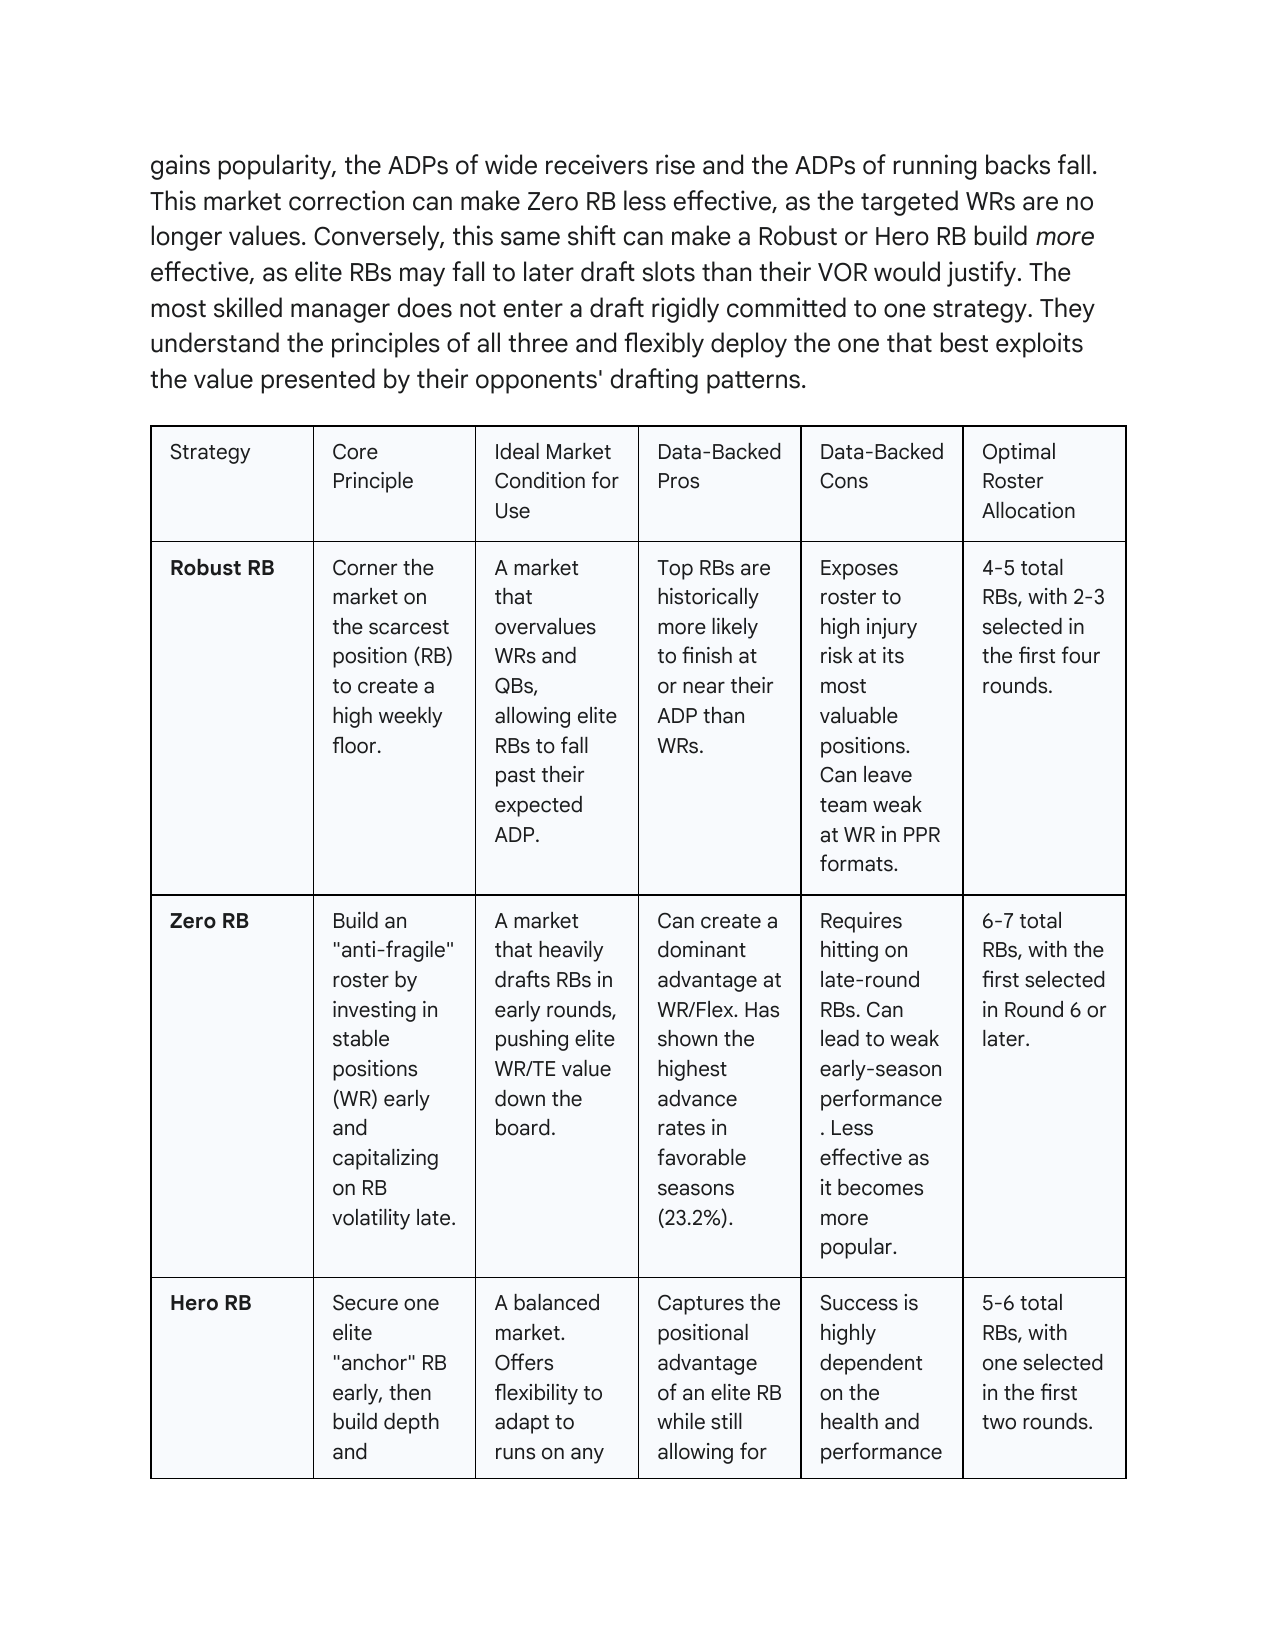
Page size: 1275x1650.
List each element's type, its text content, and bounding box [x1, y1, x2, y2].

table_cell Hero RB [152, 1278, 313, 1478]
table_cell A market that overvalues WRs and QBs, allowing elite RBs to fall past their expected ADP. [476, 542, 638, 894]
table_cell Zero RB [152, 896, 313, 1277]
table_cell A market that heavily drafts RBs in early rounds, pushing elite WR/TE value down the board. [476, 896, 638, 1277]
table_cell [964, 1278, 1125, 1478]
table_cell 4-5 total RBs, with 2-3 selected in the first four rounds. [964, 542, 1125, 894]
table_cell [314, 1278, 475, 1478]
table_header Ideal Market Condition for Use [476, 427, 638, 541]
table_header Data-Backed Cons [802, 427, 962, 541]
table_header Core Principle [314, 427, 475, 541]
table_header Data-Backed Pros [639, 427, 800, 541]
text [150, 150, 1125, 396]
table_cell Can create a dominant advantage at WR/Flex. Has shown the highest advance rates in favorable seasons (23.2%). [639, 896, 800, 1277]
table_cell 6-7 total RBs, with the first selected in Round 6 or later. [964, 896, 1125, 1277]
table_cell Exposes roster to high injury risk at its most valuable positions. Can leave team weak at WR in PPR formats. [802, 542, 962, 894]
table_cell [476, 1278, 638, 1478]
table_cell Requires hitting on late-round RBs. Can lead to weak early-season performance. Less effective as it becomes more popular. [802, 896, 962, 1277]
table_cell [802, 1278, 962, 1478]
table_cell Robust RB [152, 542, 313, 894]
table_header Strategy [152, 427, 313, 541]
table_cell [639, 1278, 800, 1478]
table_cell Corner the market on the scarcest position (RB) to create a high weekly floor. [314, 542, 475, 894]
table_cell Top RBs are historically more likely to finish at or near their ADP than WRs. [639, 542, 800, 894]
table_cell Build an "anti-fragile" roster by investing in stable positions (WR) early and capitalizing on RB volatility late. [314, 896, 475, 1277]
table_header Optimal Roster Allocation [964, 427, 1125, 541]
